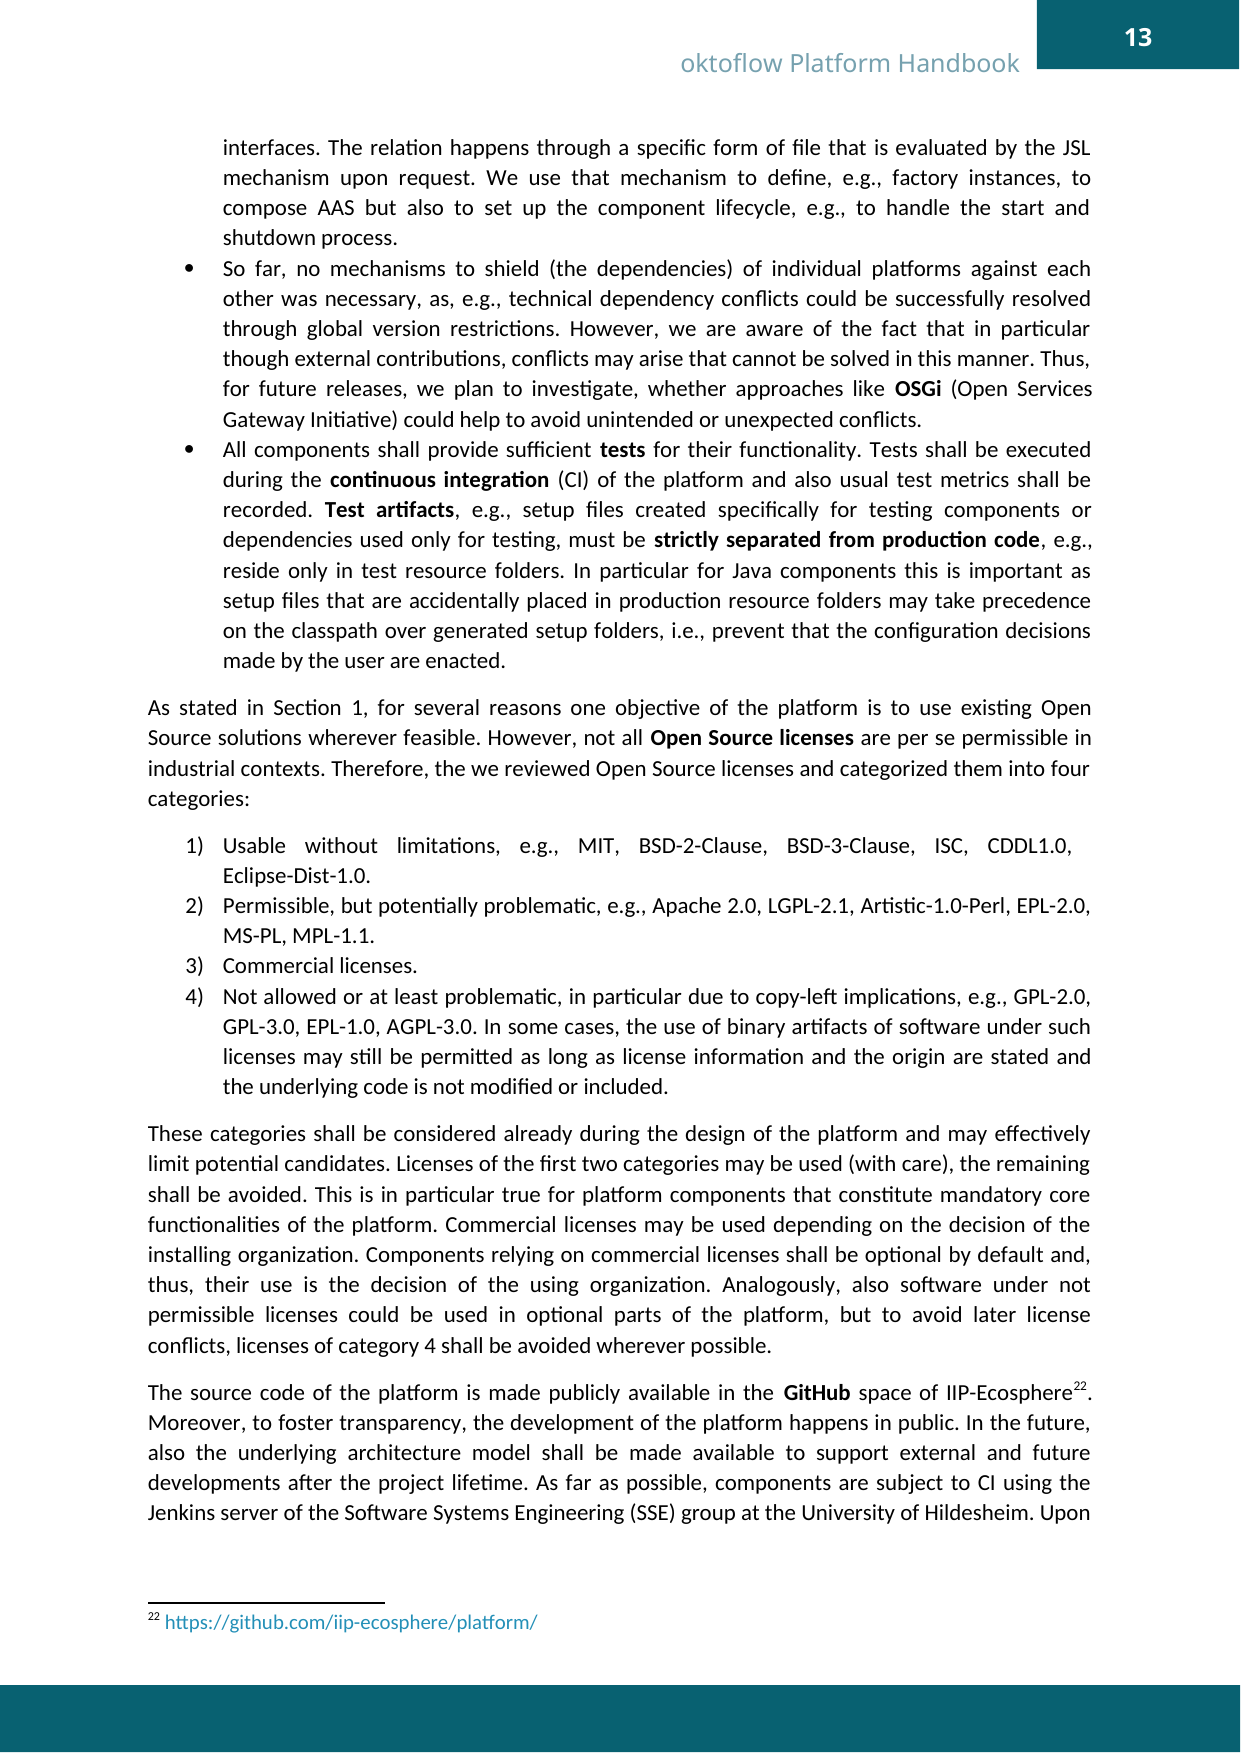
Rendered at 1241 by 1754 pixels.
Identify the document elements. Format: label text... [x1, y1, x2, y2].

list All components shall provide sufficient tests for their functionality. Tests shall be executed during the continuous integration (CI) of the platform and also usual test metrics shall be recorded. Test artifacts, e.g., setup files created specifically for testing components or dependencies used only for testing, must be strictly separated from production code, e.g., reside only in test resource folders. In particular for Java components this is important as setup files that are accidentally placed in production resource folders may take precedence on the classpath over generated setup folders, i.e., prevent that the configuration decisions made by the user are enacted. [185, 435, 1093, 674]
list Commercial licenses. [185, 952, 1093, 980]
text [148, 1378, 1093, 1557]
list Not allowed or at least problematic, in particular due to copy-left implications, e.g., GPL-2.0, GPL-3.0, EPL-1.0, AGPL-3.0. In some cases, the use of binary artifacts of software under such licenses may still be permitted as long as license information and the origin are stated and the underlying code is not modified or included. [185, 982, 1093, 1101]
list Permissible, but potentially problematic, e.g., Apache 2.0, LGPL-2.1, Artistic-1.0-Perl, EPL-2.0, MS-PL, MPL-1.1. [185, 891, 1093, 949]
list So far, no mechanisms to shield (the dependencies) of individual platforms against each other was necessary, as, e.g., technical dependency conflicts could be successfully resolved through global version restrictions. However, we are aware of the fact that in particular though external contributions, conflicts may arise that cannot be solved in this manner. Thus, for future releases, we plan to investigate, whether approaches like OSGi (Open Services Gateway Initiative) could help to avoid unintended or unexpected conflicts. [185, 254, 1093, 433]
text These categories shall be considered already during the design of the platform and may effectively limit potential candidates. Licenses of the first two categories may be used (with care), the remaining shall be avoided. This is in particular true for platform components that constitute mandatory core functionalities of the platform. Commercial licenses may be used depending on the decision of the installing organization. Components relying on commercial licenses shall be optional by default and, thus, their use is the decision of the using organization. Analogously, also software under not permissible licenses could be used in optional parts of the platform, but to avoid later license conflicts, licenses of category 4 shall be avoided wherever possible. [148, 1119, 1093, 1359]
list Usable without limitations, e.g., MIT, BSD-2-Clause, BSD-3-Clause, ISC, CDDL1.0, Eclipse-Dist-1.0. [185, 831, 1093, 889]
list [185, 133, 1093, 252]
text As stated in Section 1, for several reasons one objective of the platform is to use existing Open Source solutions wherever feasible. However, not all Open Source licenses are per se permissible in industrial contexts. Therefore, the we reviewed Open Source licenses and categorized them into four categories: [148, 693, 1093, 812]
